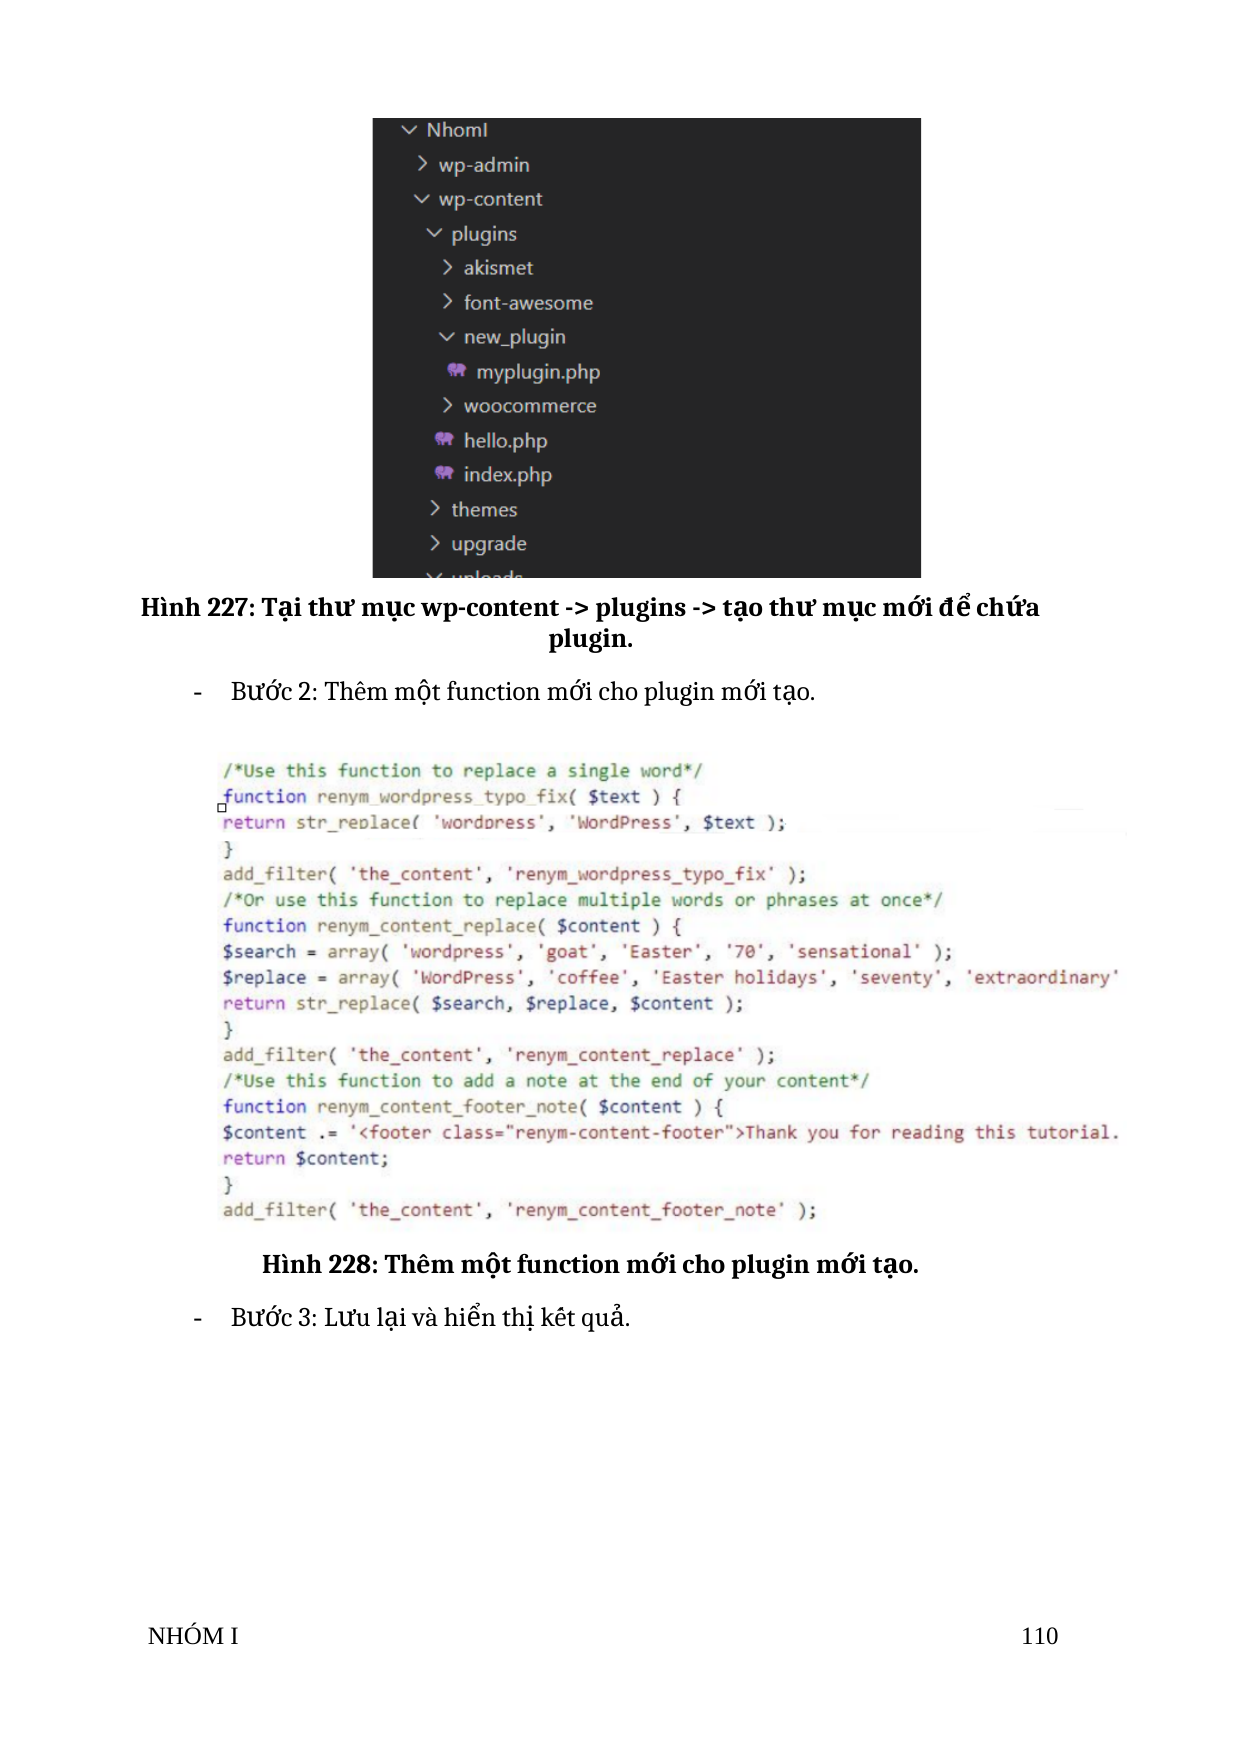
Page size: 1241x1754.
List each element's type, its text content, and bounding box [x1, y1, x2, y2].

text Hình 227: Tại thư mục wp-content -> plugins -> tạo thư mục mới để chứa plugin. [118, 592, 1063, 654]
text Hình 228: Thêm một function mới cho plugin mới tạo. [118, 1249, 1063, 1280]
picture [193, 722, 1139, 1235]
list Bước 3: Lưu lại và hiển thị kết quả. [193, 1301, 1063, 1333]
picture [372, 118, 922, 578]
list Bước 2: Thêm một function mới cho plugin mới tạo. [193, 675, 1063, 707]
